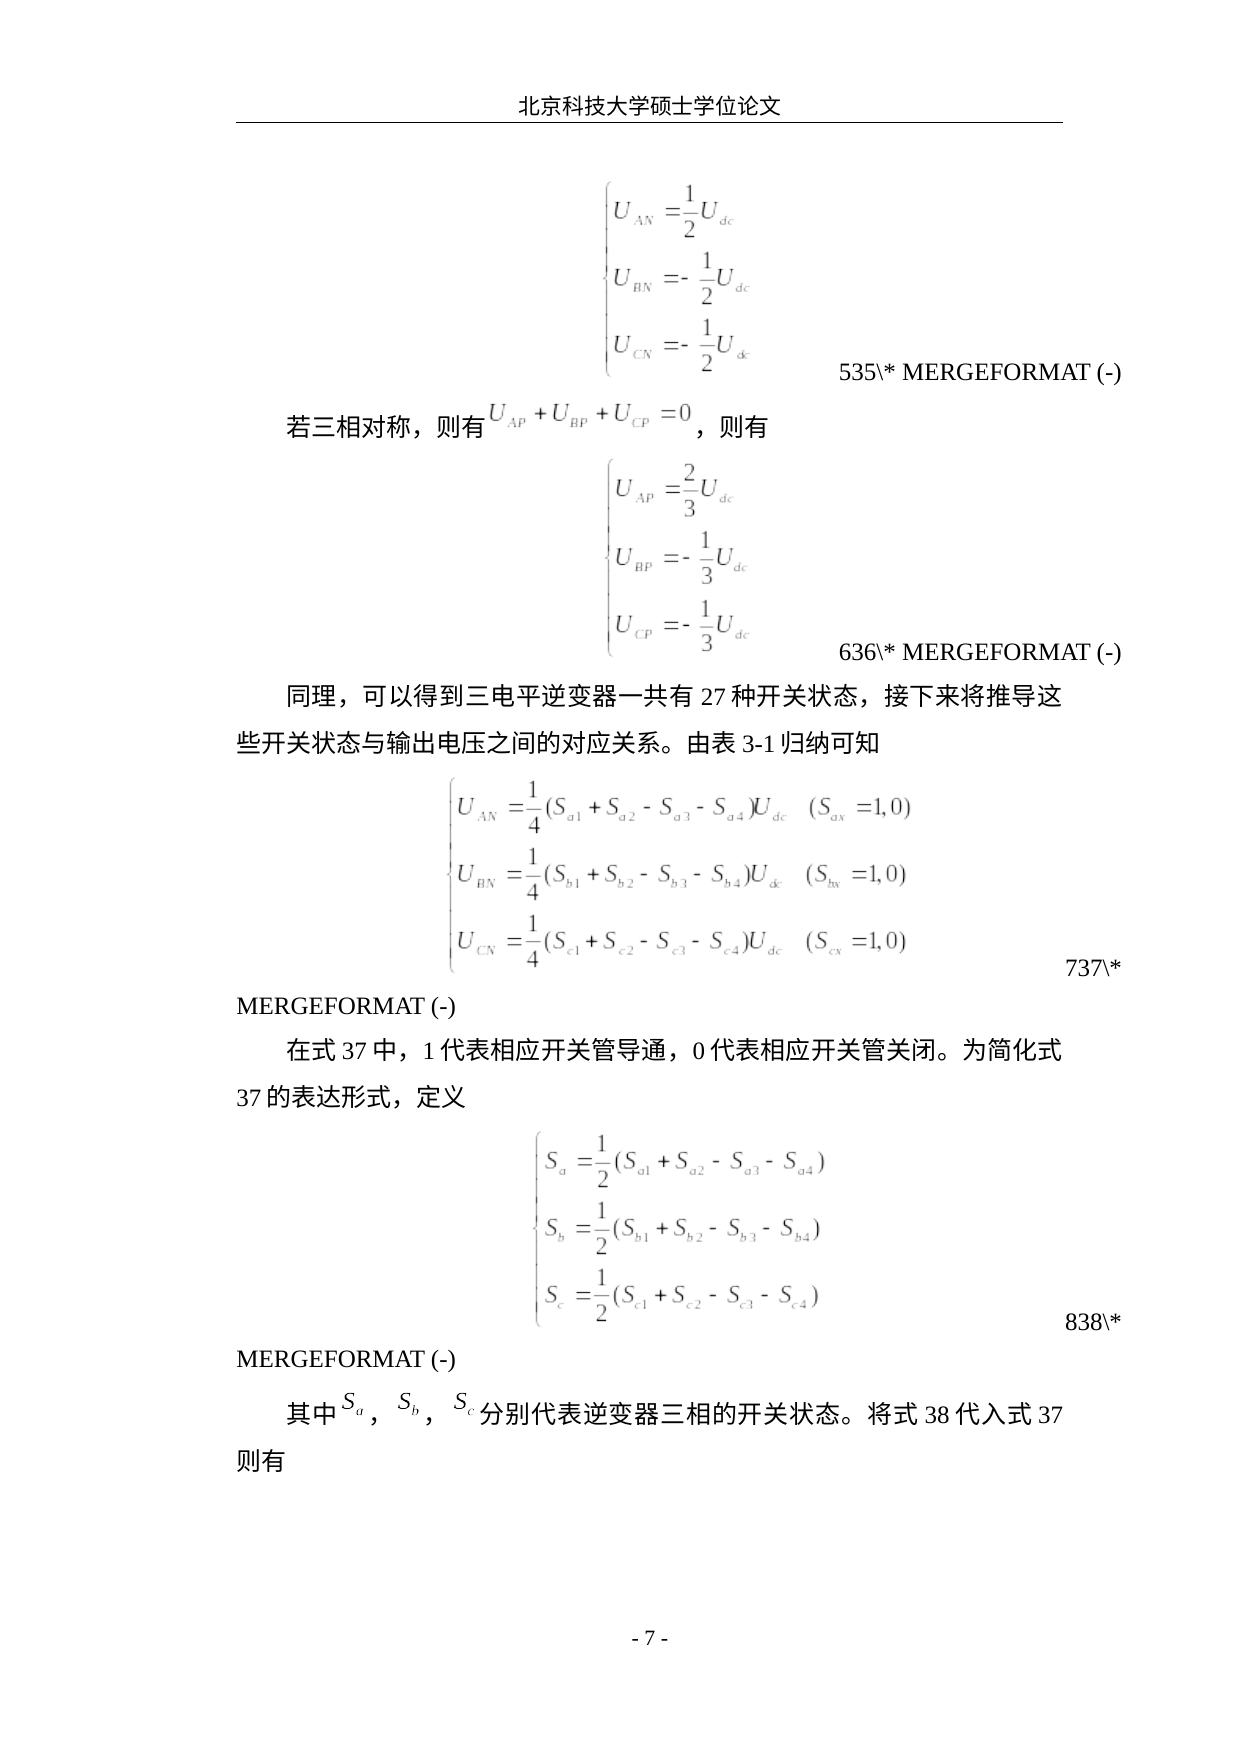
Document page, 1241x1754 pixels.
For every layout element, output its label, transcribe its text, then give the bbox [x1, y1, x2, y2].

text 若三相对称，则有，则有 [236, 397, 1063, 443]
text 同理，可以得到三电平逆变器一共有27种开关状态，接下来将推导这些开关状态与输出电压之间的对应关系。由表 3-1归纳可知 [236, 677, 1063, 760]
text 其中，，分别代表逆变器三相的开关状态。将式代入式则有 [236, 1384, 1063, 1478]
text 在式中，1代表相应开关管导通，0代表相应开关管关闭。为简化式的表达形式，定义 [236, 1031, 1063, 1114]
